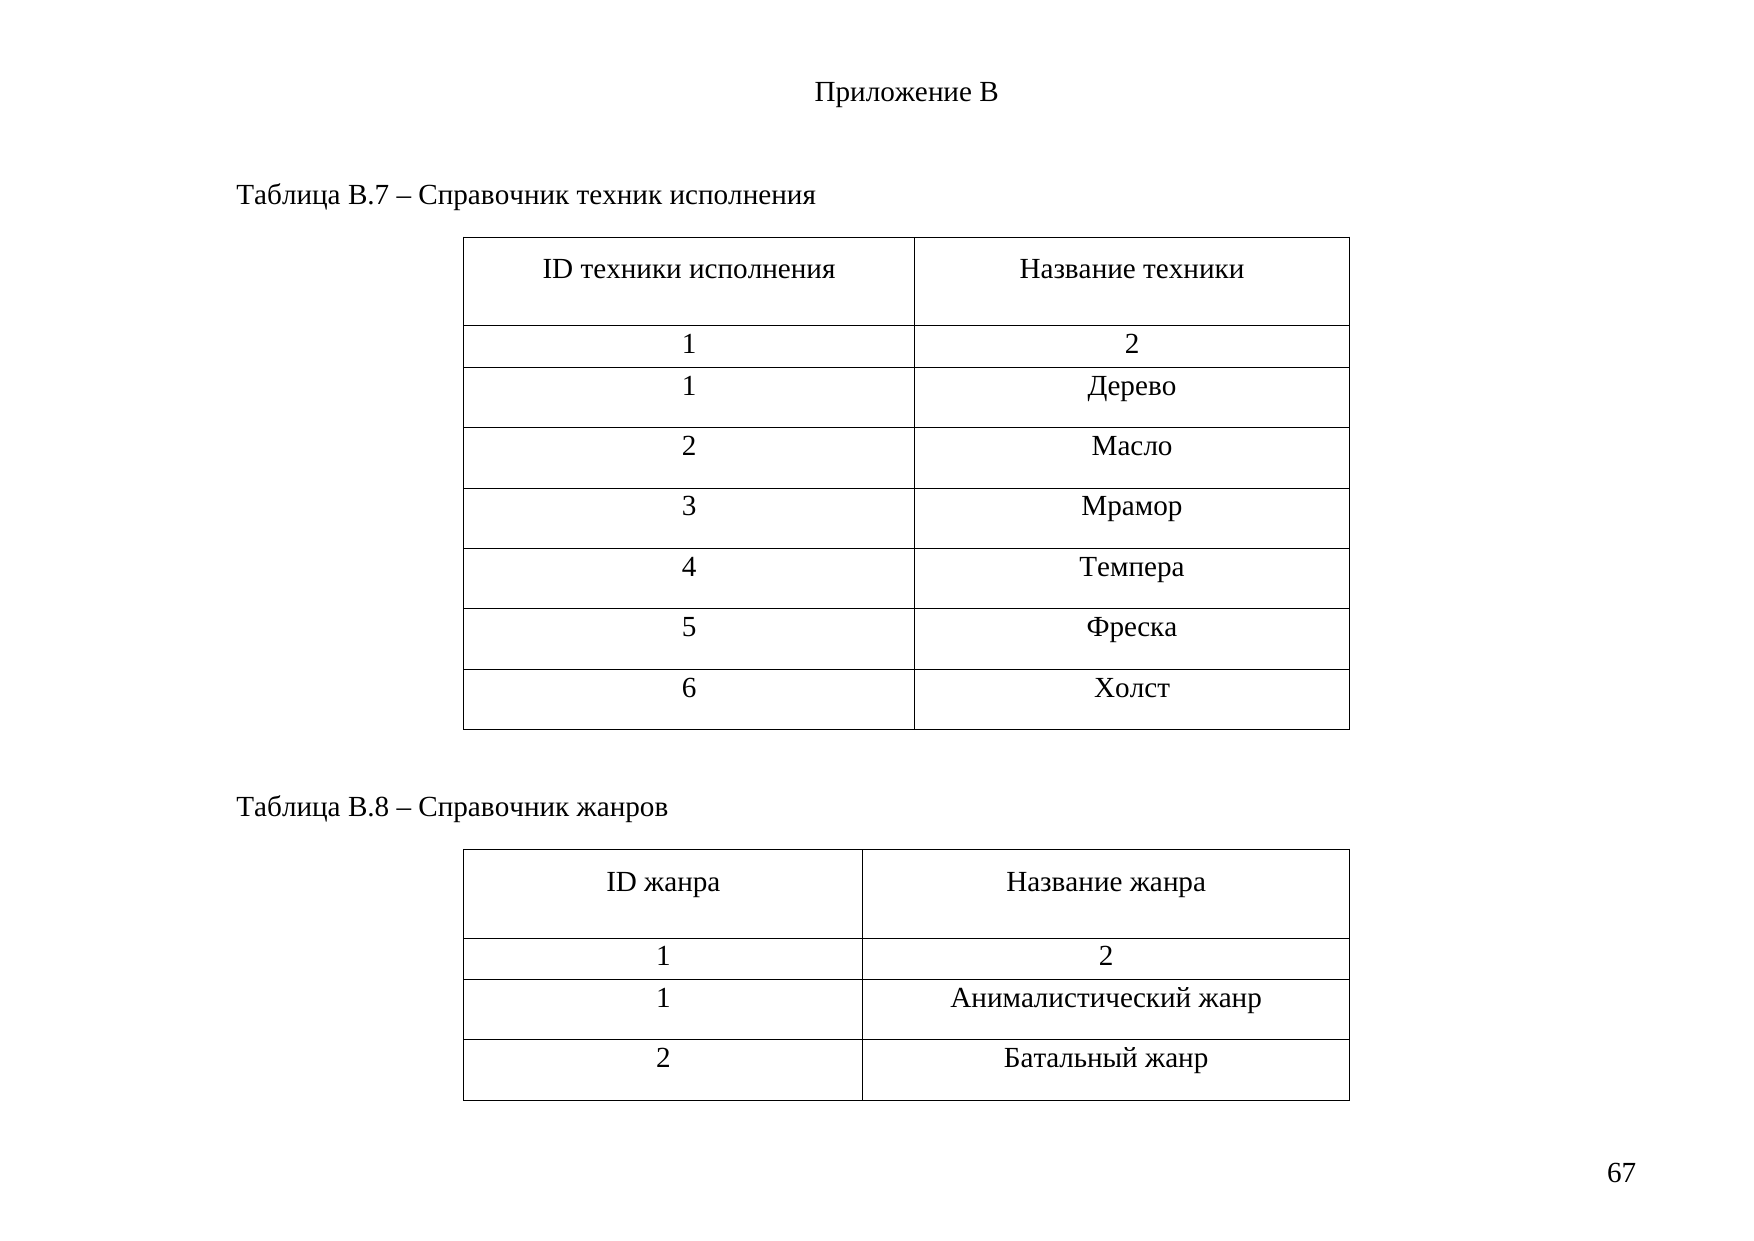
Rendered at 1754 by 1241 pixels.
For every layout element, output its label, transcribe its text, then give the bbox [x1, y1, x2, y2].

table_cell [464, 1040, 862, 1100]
text Таблица В.8 – Справочник жанров [236, 789, 1636, 823]
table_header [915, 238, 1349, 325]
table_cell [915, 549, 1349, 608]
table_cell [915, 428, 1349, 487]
text Таблица В.7 – Справочник техник исполнения [236, 177, 1636, 211]
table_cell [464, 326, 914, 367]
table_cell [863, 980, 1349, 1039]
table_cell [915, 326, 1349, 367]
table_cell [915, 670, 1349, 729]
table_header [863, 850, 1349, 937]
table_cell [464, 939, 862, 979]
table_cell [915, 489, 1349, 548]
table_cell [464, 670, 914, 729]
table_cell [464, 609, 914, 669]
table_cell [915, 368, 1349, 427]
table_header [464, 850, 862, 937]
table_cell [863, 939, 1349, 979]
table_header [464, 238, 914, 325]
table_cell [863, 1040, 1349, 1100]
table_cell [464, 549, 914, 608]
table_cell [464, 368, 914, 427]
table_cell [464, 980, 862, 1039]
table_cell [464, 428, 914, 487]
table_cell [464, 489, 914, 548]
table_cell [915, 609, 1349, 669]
